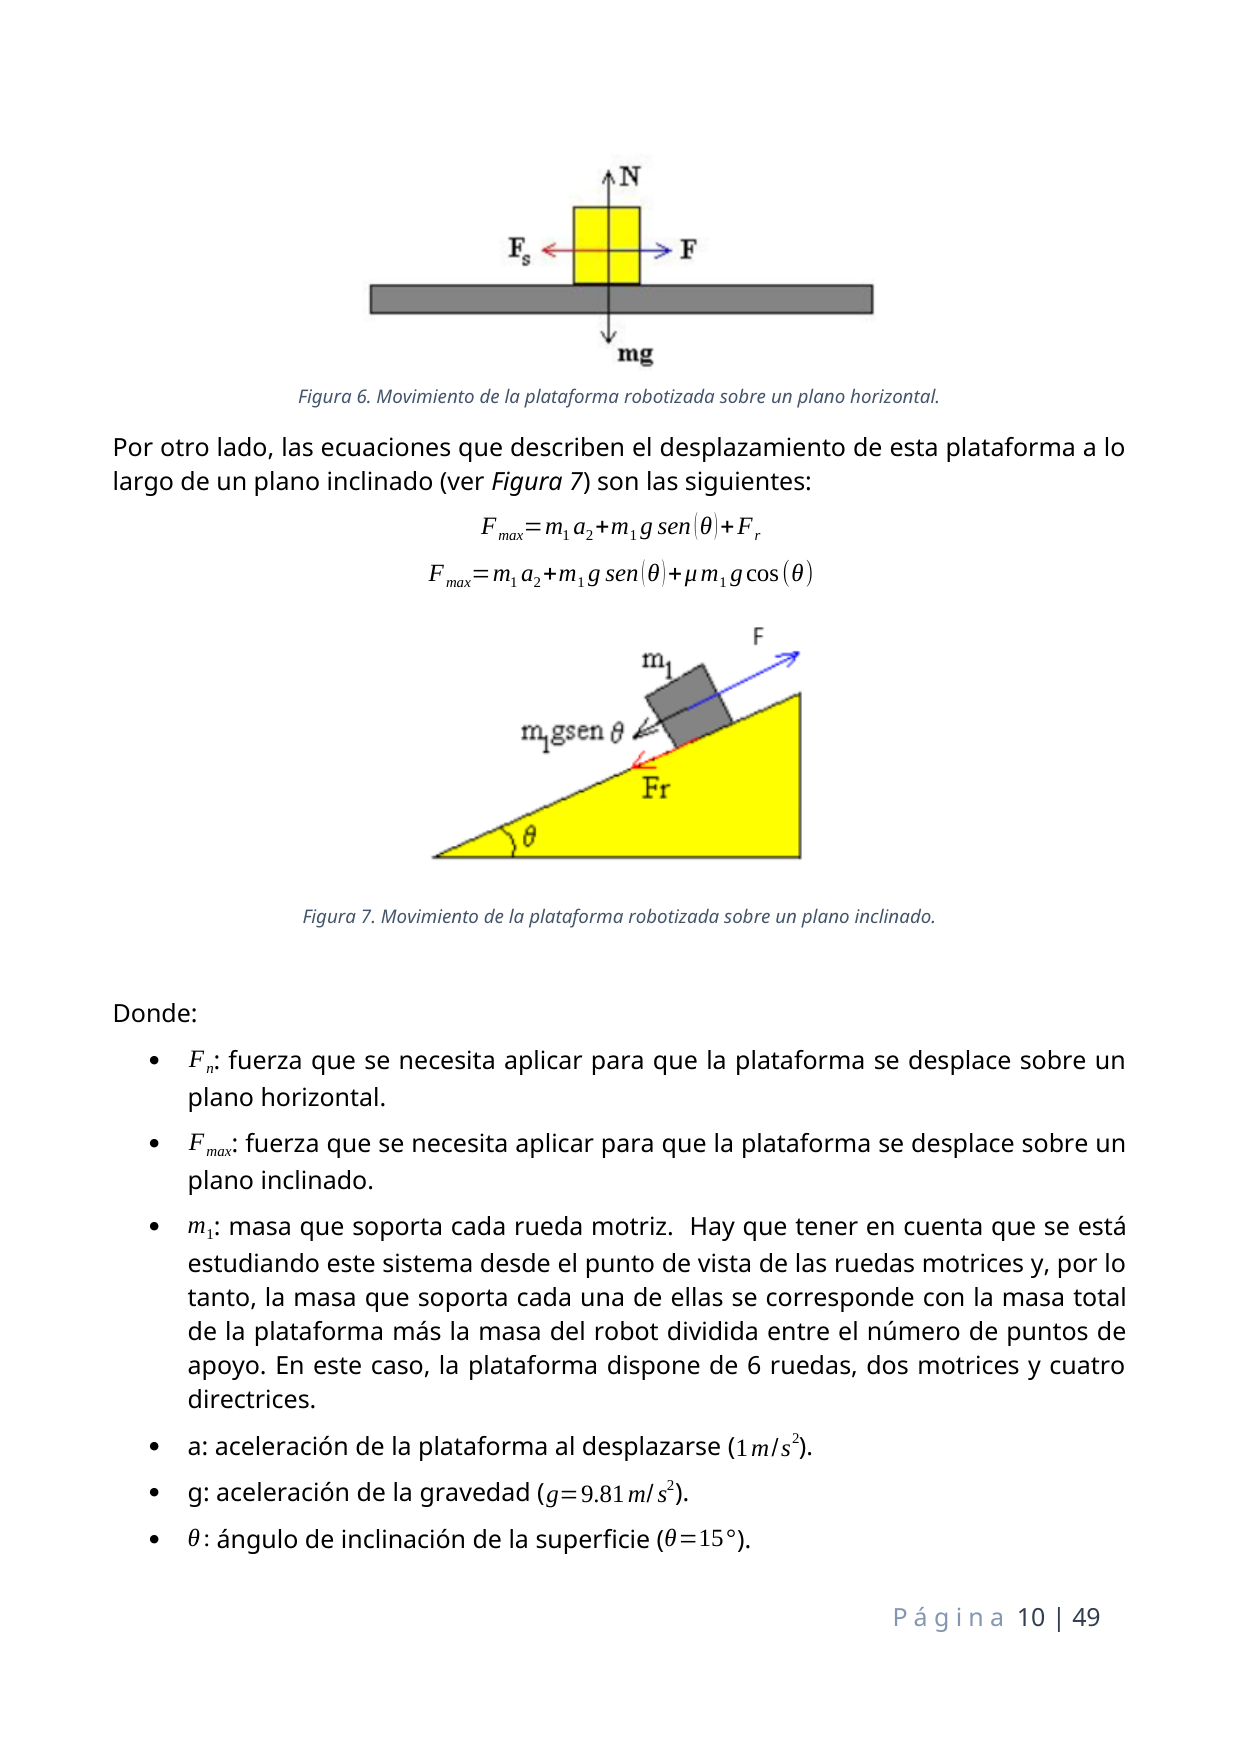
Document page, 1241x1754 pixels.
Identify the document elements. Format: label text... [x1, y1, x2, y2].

list : masa que soporta cada rueda motriz. Hay que tener en cuenta que se está estudiando este sistema desde el punto de vista de las ruedas motrices y, por lo tanto, la masa que soporta cada una de ellas se corresponde con la masa total de la plataforma más la masa del robot dividida entre el número de puntos de apoyo. En este caso, la plataforma dispone de 6 ruedas, dos motrices y cuatro directrices. [150, 1209, 1128, 1416]
list g: aceleración de la gravedad (). [150, 1475, 1128, 1509]
list : fuerza que se necesita aplicar para que la plataforma se desplace sobre un plano inclinado. [150, 1126, 1128, 1196]
picture [362, 150, 879, 371]
list : fuerza que se necesita aplicar para que la plataforma se desplace sobre un plano horizontal. [150, 1043, 1128, 1113]
text Figura 6. Movimiento de la plataforma robotizada sobre un plano horizontal. [112, 383, 1128, 409]
text Por otro lado, las ecuaciones que describen el desplazamiento de esta plataforma a lo largo de un plano inclinado (ver Figura 7) son las siguientes: [112, 430, 1128, 498]
text Donde: [112, 996, 1128, 1030]
picture [397, 616, 843, 891]
list a: aceleración de la plataforma al desplazarse (). [150, 1428, 1128, 1462]
text Figura 7. Movimiento de la plataforma robotizada sobre un plano inclinado. [112, 903, 1128, 929]
list ángulo de inclinación de la superficie (). [150, 1521, 1128, 1556]
